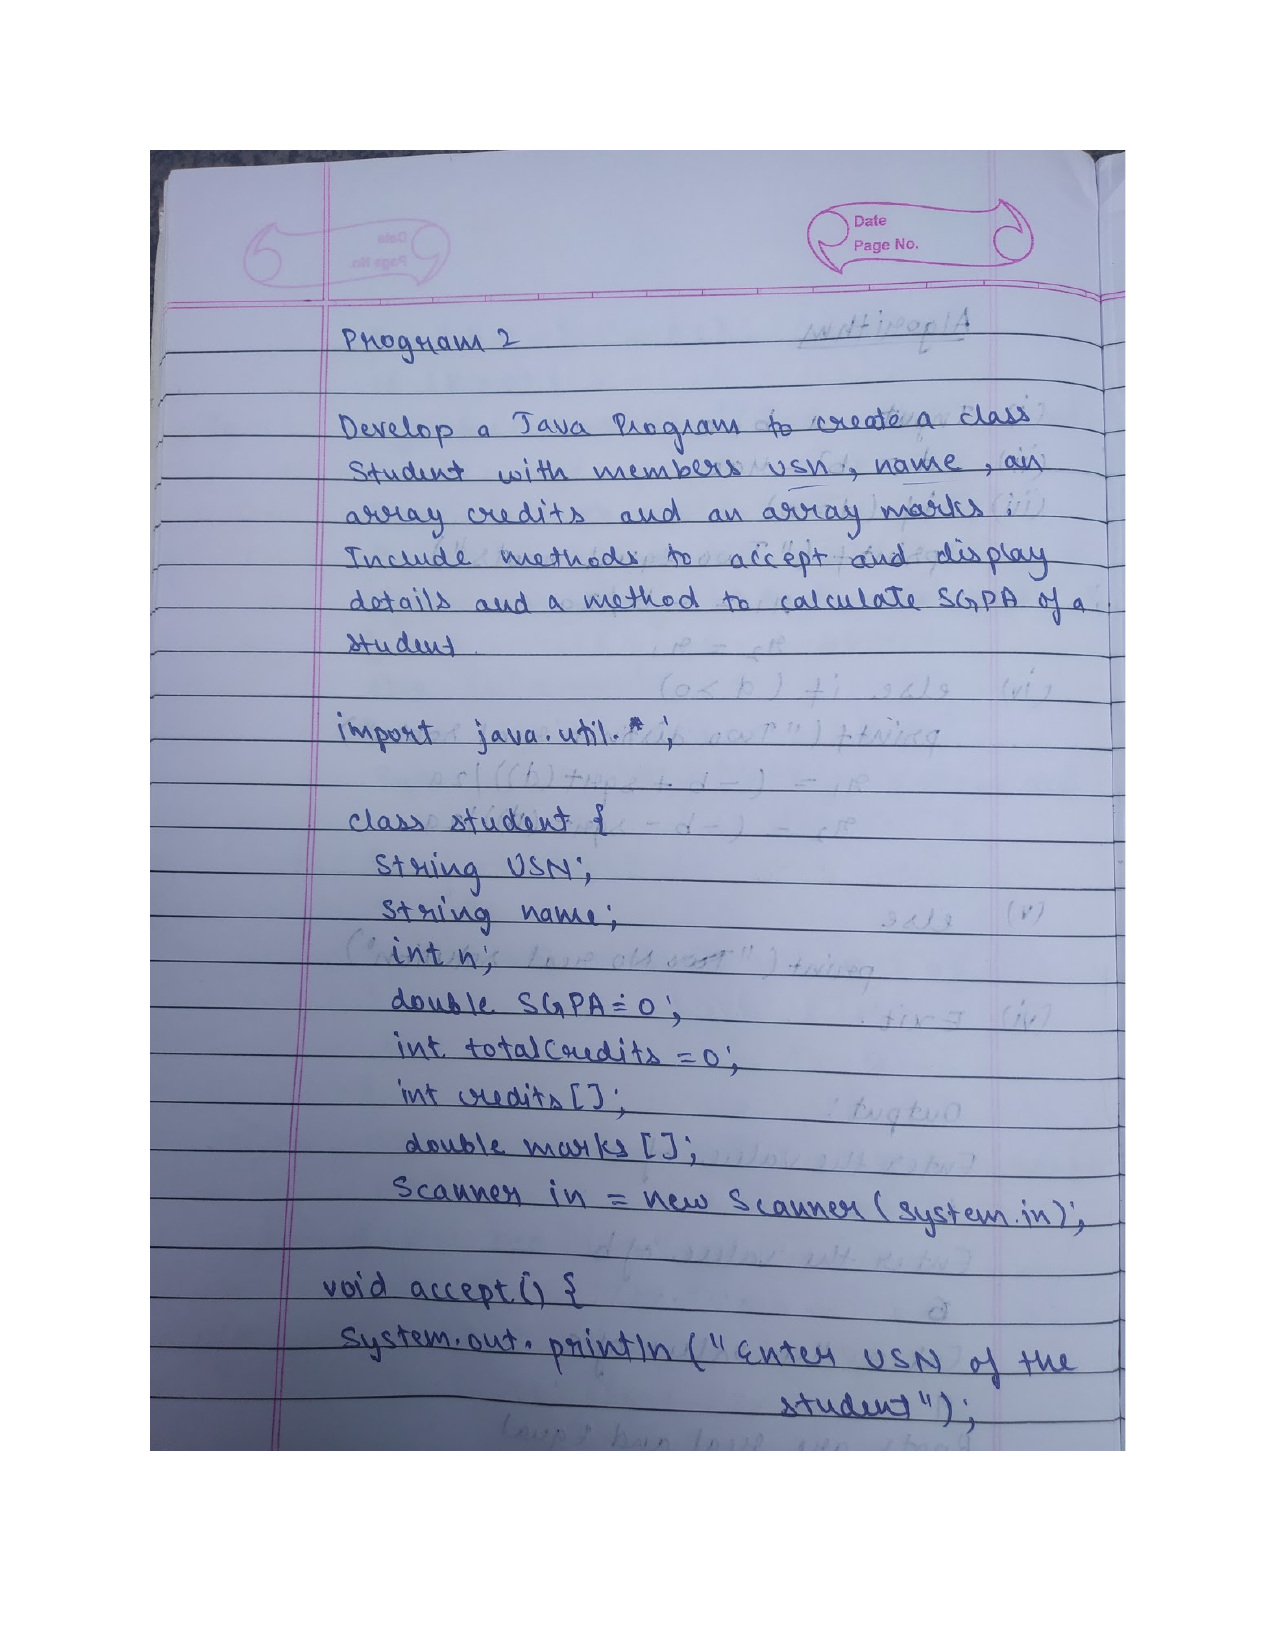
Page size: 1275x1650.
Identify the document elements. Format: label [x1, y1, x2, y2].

picture [150, 150, 1126, 1451]
